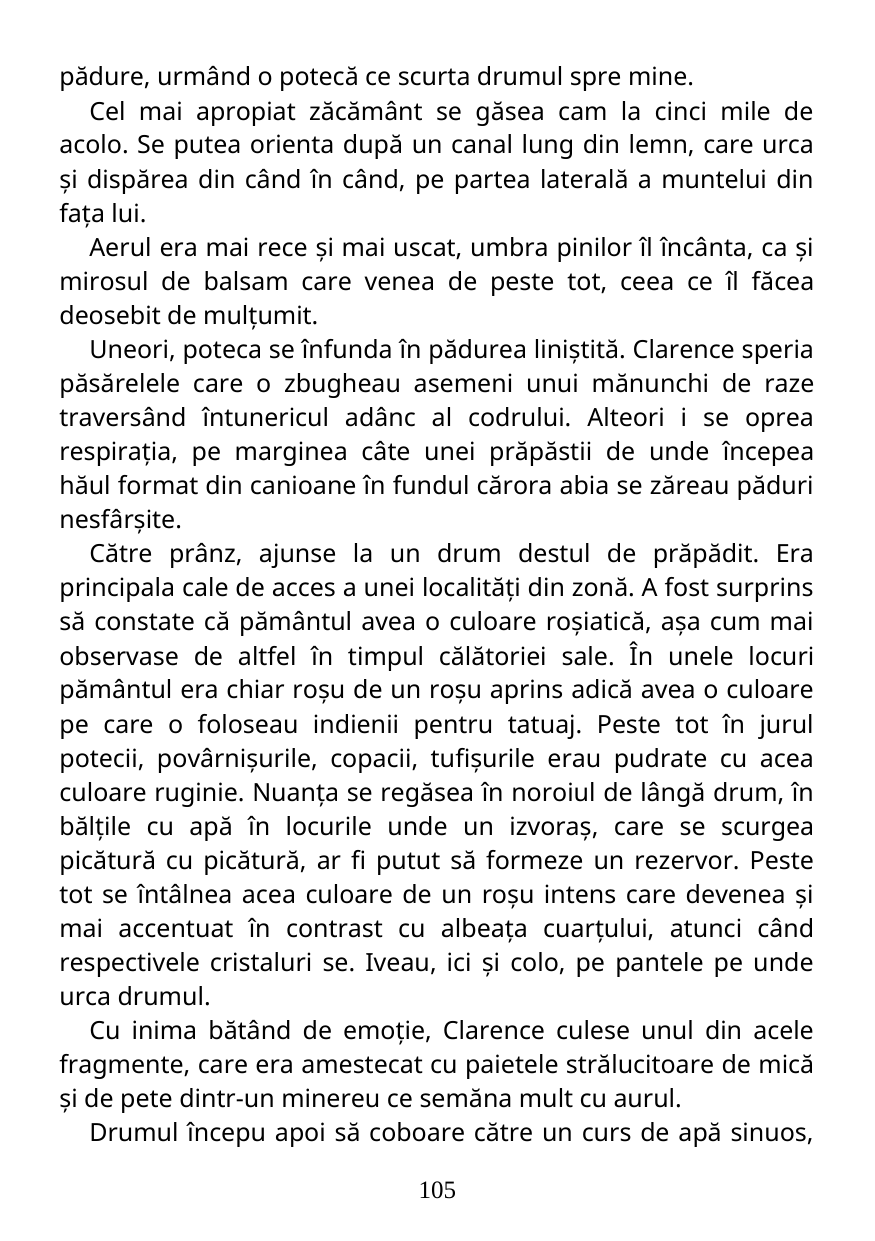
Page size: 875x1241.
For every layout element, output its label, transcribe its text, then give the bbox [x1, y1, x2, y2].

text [59, 59, 815, 93]
text Către prânz, ajunse la un drum destul de prăpădit. Era principala cale de acces a unei localităţi din zonă. A fost surprins să constate că pământul avea o culoare roşiatică, aşa cum mai observase de altfel în timpul călătoriei sale. În unele locuri pământul era chiar roşu de un roşu aprins adică avea o culoare pe care o foloseau indienii pentru tatuaj. Peste tot în jurul potecii, povârnişurile, copacii, tufişurile erau pudrate cu acea culoare ruginie. Nuanţa se regăsea în noroiul de lângă drum, în bălţile cu apă în locurile unde un izvoraş, care se scurgea picătură cu picătură, ar fi putut să formeze un rezervor. Peste tot se întâlnea acea culoare de un roşu intens care devenea şi mai accentuat în contrast cu albeaţa cuarţului, atunci când respectivele cristaluri se. Iveau, ici şi colo, pe pantele pe unde urca drumul. [59, 536, 815, 1013]
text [59, 1115, 815, 1149]
text Cu inima bătând de emoţie, Clarence culese unul din acele fragmente, care era amestecat cu paietele strălucitoare de mică şi de pete dintr-un minereu ce semăna mult cu aurul. [59, 1013, 815, 1115]
text Cel mai apropiat zăcământ se găsea cam la cinci mile de acolo. Se putea orienta după un canal lung din lemn, care urca şi dispărea din când în când, pe partea laterală a muntelui din faţa lui. [59, 93, 815, 229]
text Uneori, poteca se înfunda în pădurea liniştită. Clarence speria păsărelele care o zbugheau asemeni unui mănunchi de raze traversând întunericul adânc al codrului. Alteori i se oprea respiraţia, pe marginea câte unei prăpăstii de unde începea hăul format din canioane în fundul cărora abia se zăreau păduri nesfârşite. [59, 332, 815, 536]
text Aerul era mai rece şi mai uscat, umbra pinilor îl încânta, ca şi mirosul de balsam care venea de peste tot, ceea ce îl făcea deosebit de mulţumit. [59, 229, 815, 332]
